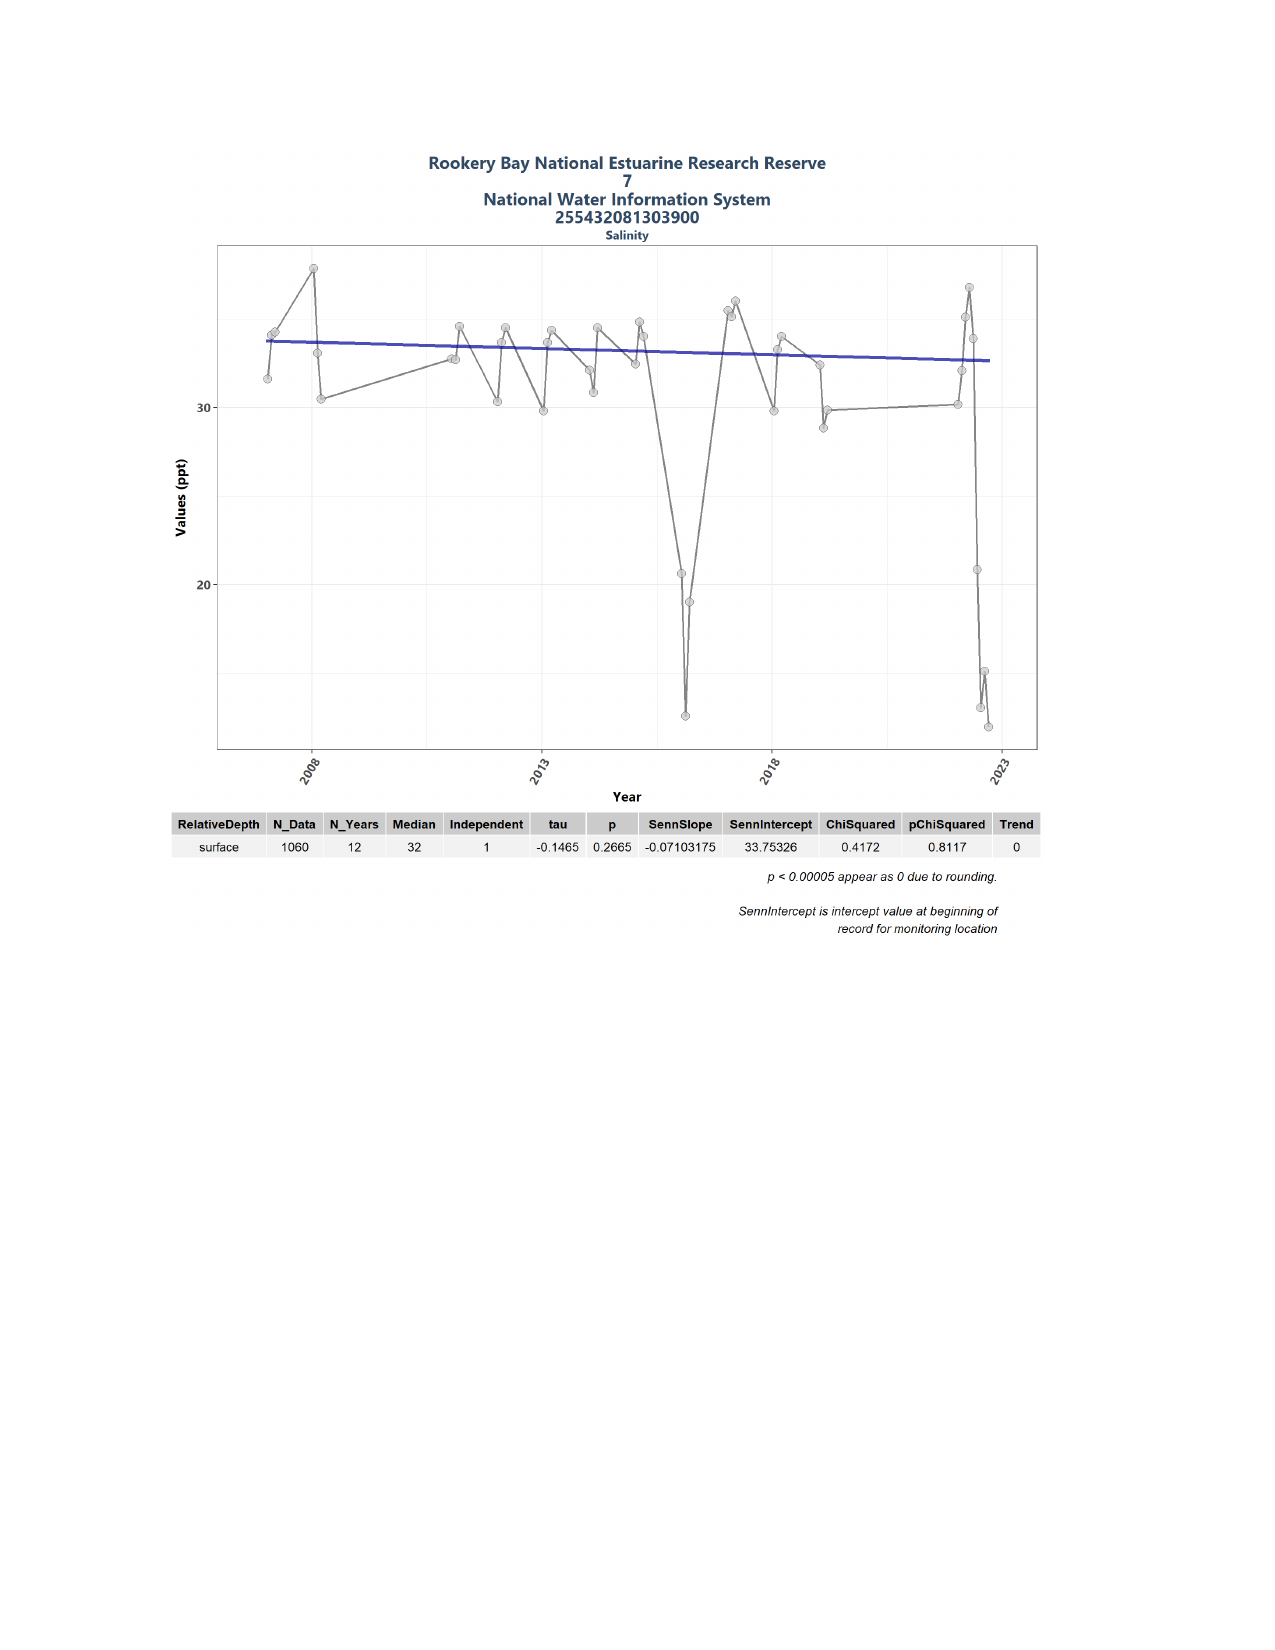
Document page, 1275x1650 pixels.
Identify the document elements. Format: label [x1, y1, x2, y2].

picture [168, 150, 1044, 938]
